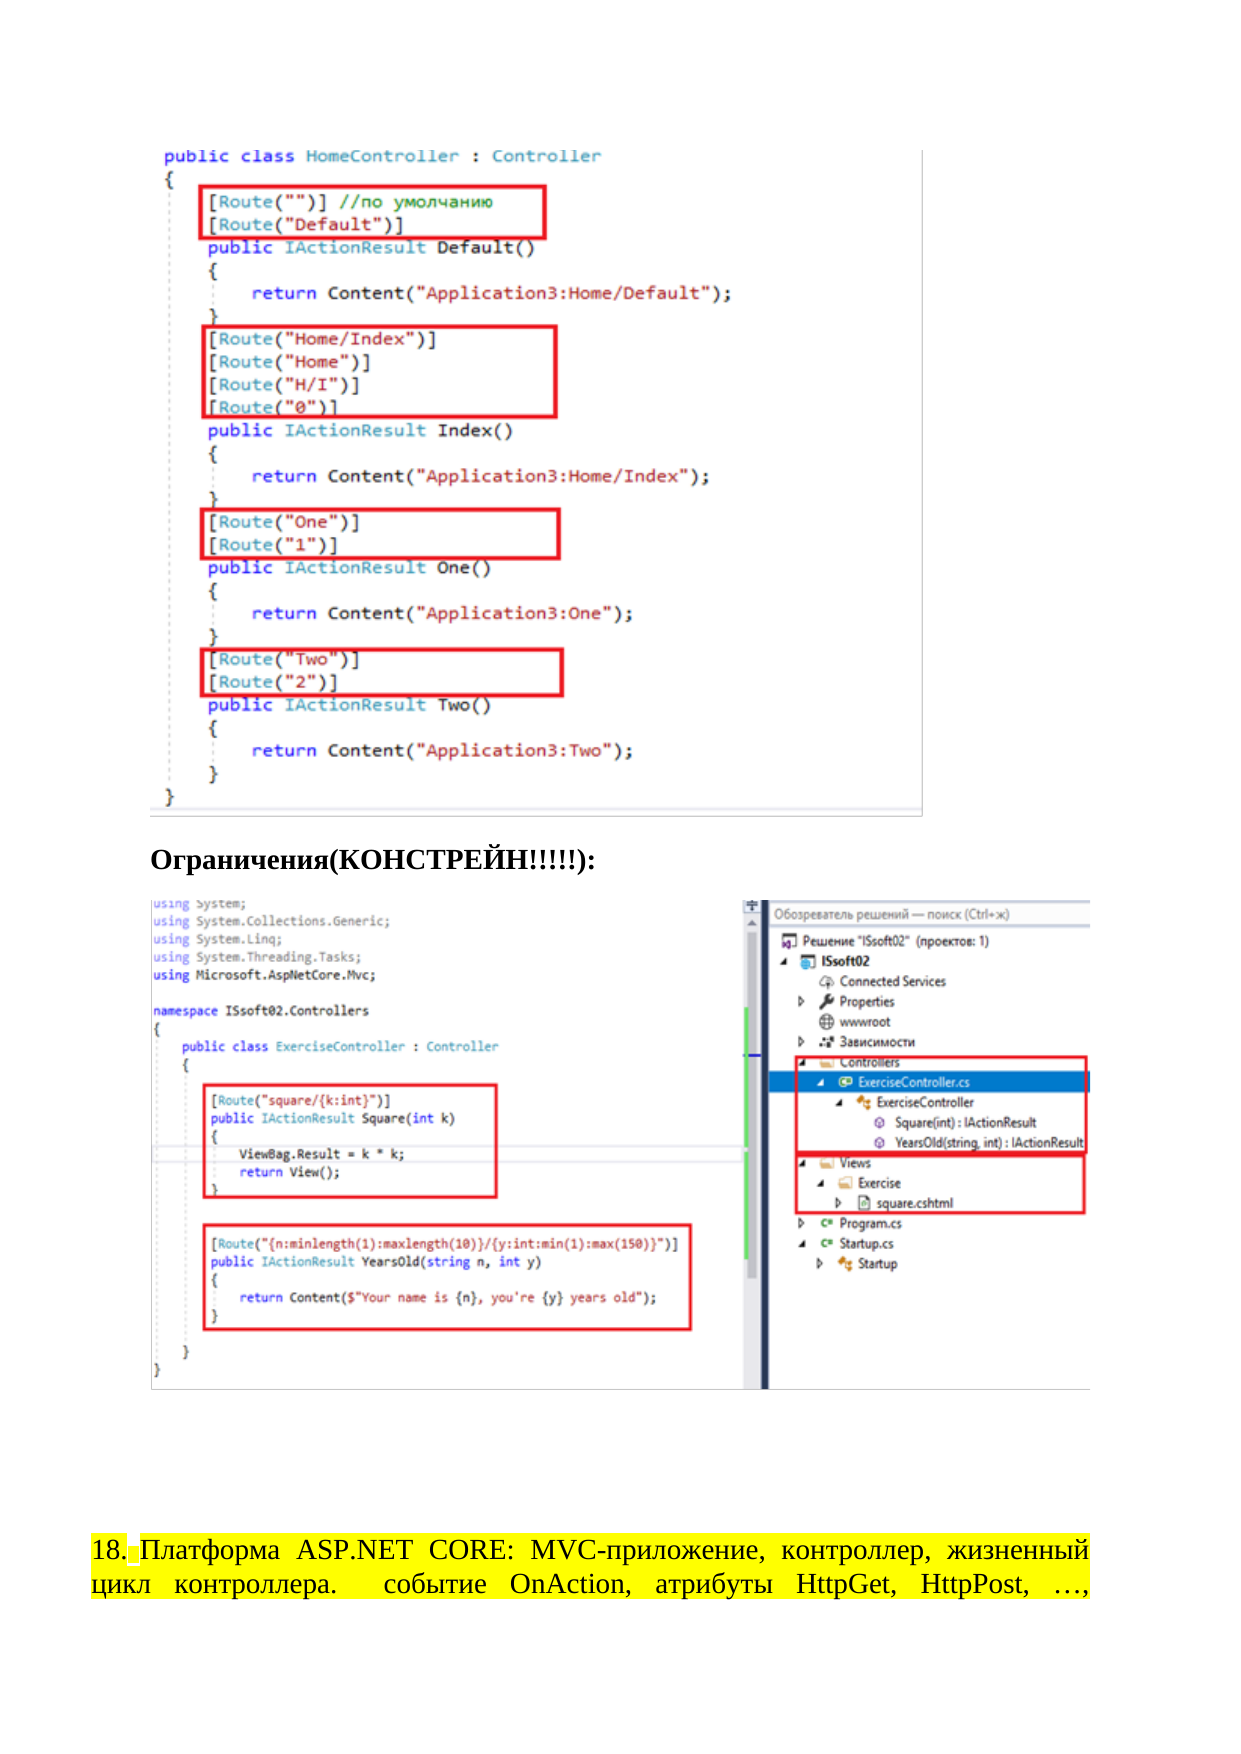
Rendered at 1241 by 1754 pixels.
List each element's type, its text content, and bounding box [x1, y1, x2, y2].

text Ограничения(КОНСТРЕЙН!!!!!): [150, 842, 1090, 876]
picture [150, 150, 924, 818]
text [91, 1532, 1090, 1566]
picture [150, 900, 1091, 1391]
